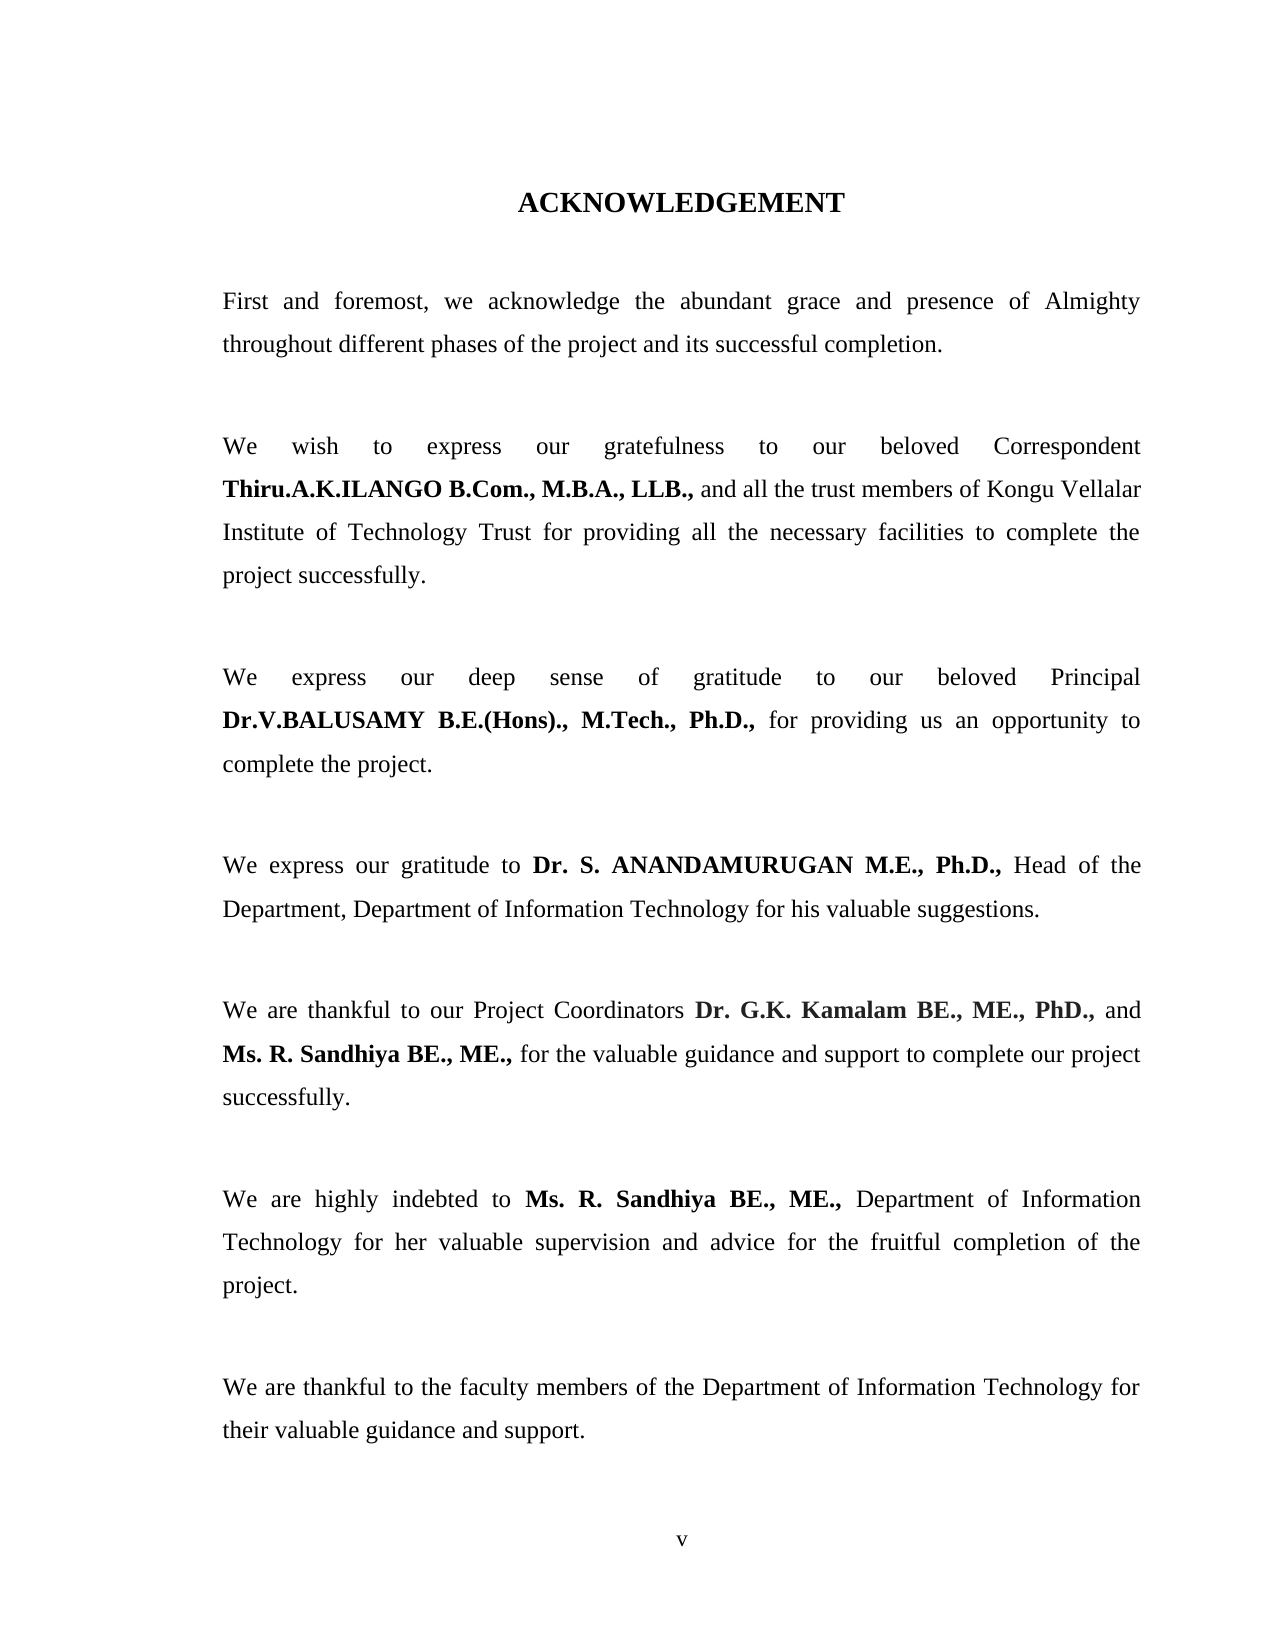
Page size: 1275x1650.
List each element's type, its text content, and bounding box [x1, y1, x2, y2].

subtitle We wish to express our gratefulness to our beloved Correspondent Thiru.A.K.ILANGO B.Com., M.B.A., LLB., and all the trust members of Kongu Vellalar Institute of Technology Trust for providing all the necessary facilities to complete the project successfully. [222, 431, 1141, 589]
subtitle We are thankful to our Project Coordinators Dr. G.K. Kamalam BE., ME., PhD., and Ms. R. Sandhiya BE., ME., for the valuable guidance and support to complete our project successfully. [222, 996, 1141, 1111]
subtitle We express our deep sense of gratitude to our beloved Principal Dr.V.BALUSAMY B.E.(Hons)., M.Tech., Ph.D., for providing us an opportunity to complete the project. [222, 662, 1141, 777]
subtitle We are thankful to the faculty members of the Department of Information Technology for their valuable guidance and support. [222, 1372, 1141, 1444]
subtitle First and foremost, we acknowledge the abundant grace and presence of Almighty throughout different phases of the project and its successful completion. [222, 286, 1141, 358]
subtitle ACKNOWLEDGEMENT [221, 185, 1141, 218]
subtitle We express our gratitude to Dr. S. ANANDAMURUGAN M.E., Ph.D., Head of the Department, Department of Information Technology for his valuable suggestions. [222, 851, 1141, 922]
subtitle We are highly indebted to Ms. R. Sandhiya BE., ME., Department of Information Technology for her valuable supervision and advice for the fruitful completion of the project. [222, 1184, 1141, 1299]
